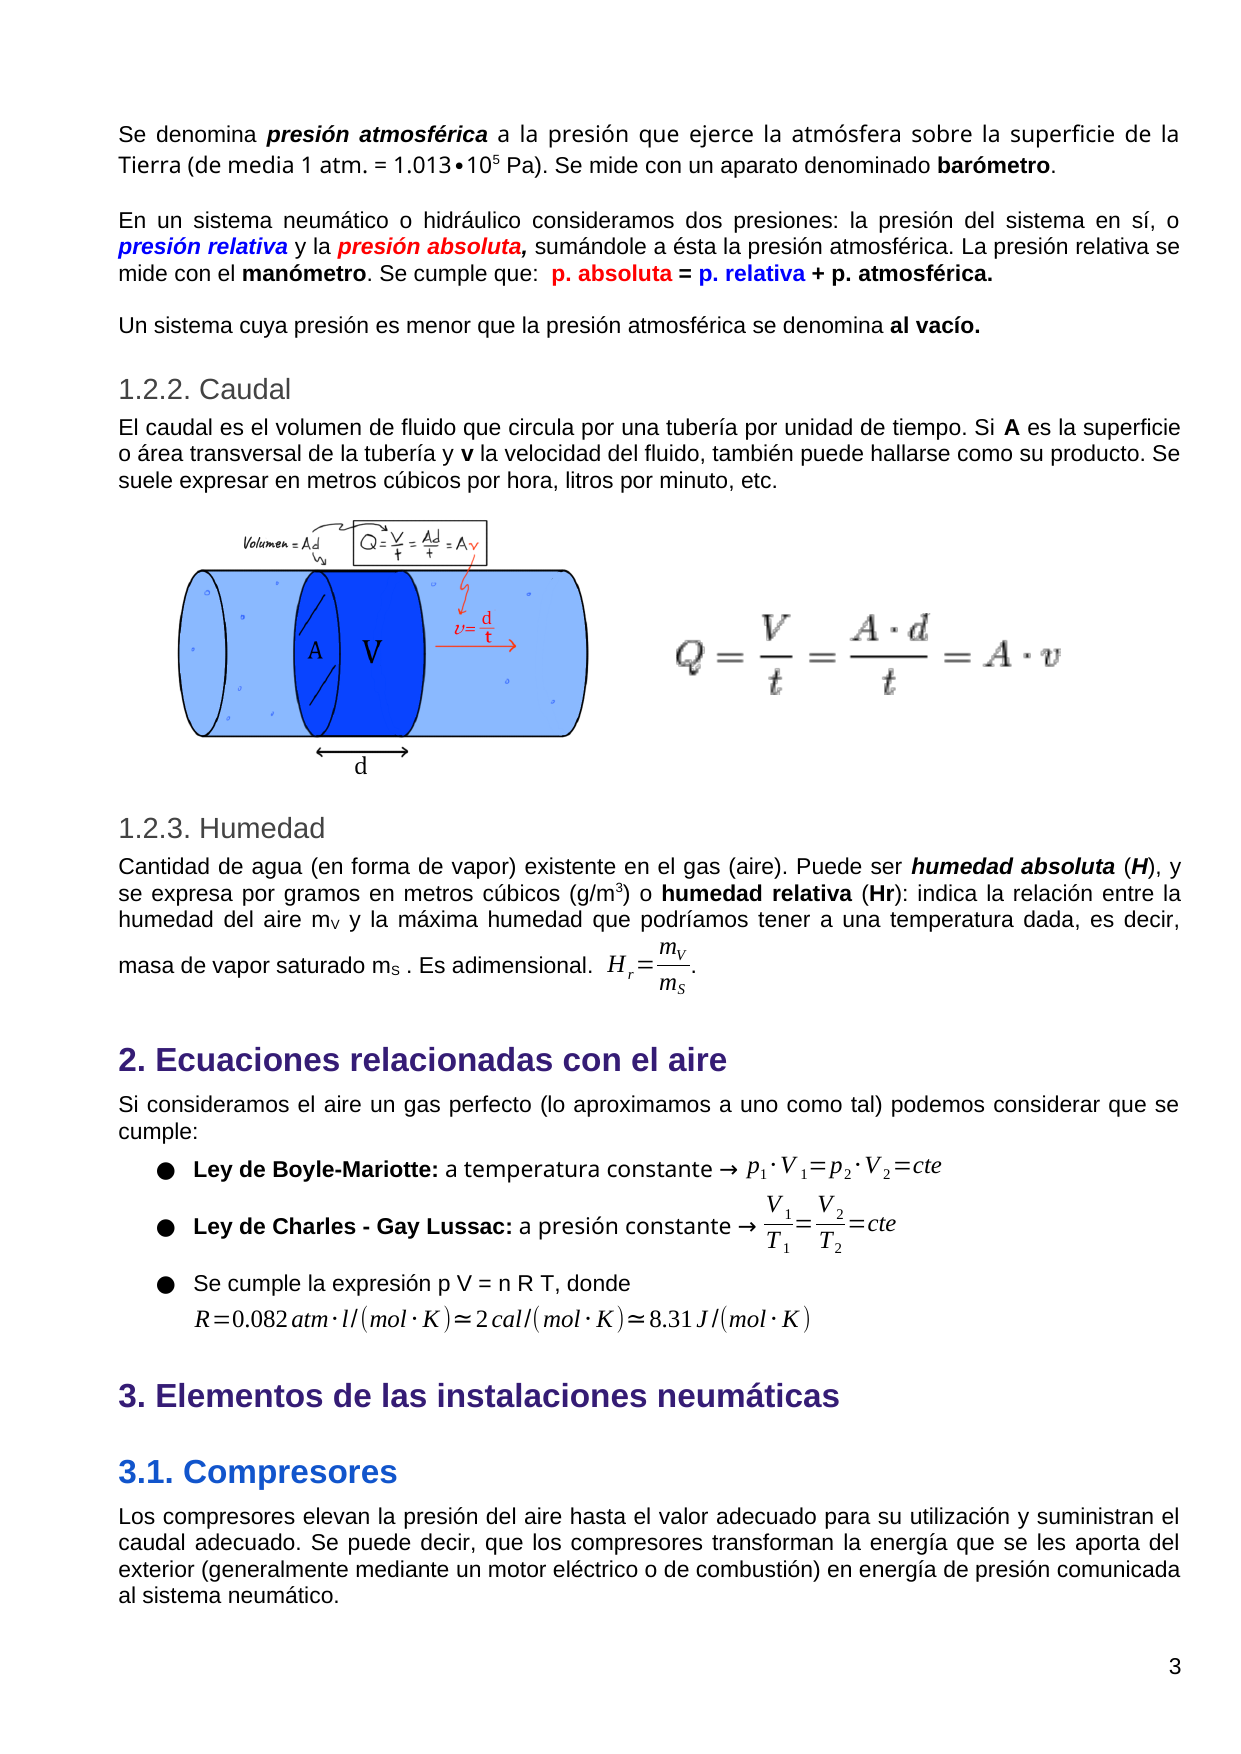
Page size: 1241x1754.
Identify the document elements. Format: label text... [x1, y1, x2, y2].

picture [676, 613, 1061, 695]
picture [166, 519, 610, 778]
text Un sistema cuya presión es menor que la presión atmosférica se denomina al vacío. [118, 312, 1181, 339]
list Ley de Charles - Gay Lussac: [156, 1191, 1181, 1257]
subtitle 3. Elementos de las instalaciones neumáticas [118, 1376, 1181, 1414]
text Los compresores elevan la presión del aire hasta el valor adecuado para su utilización y suministran el caudal adecuado. Se puede decir, que los compresores transforman la energía que se les aporta del exterior (generalmente mediante un motor eléctrico o de combustión) en energía de presión comunicada al sistema neumático. [118, 1503, 1181, 1608]
text Si consideramos el aire un gas perfecto (lo aproximamos a uno como tal) podemos considerar que se cumple: [118, 1091, 1181, 1144]
text En un sistema neumático o hidráulico consideramos dos presiones: la presión del sistema en sí, o presión relativa y la presión absoluta, sumándole a ésta la presión atmosférica. La presión relativa se mide con el manómetro. Se cumple que: p. absoluta = p. relativa + p. atmosférica. [118, 207, 1181, 286]
text Cantidad de agua (en forma de vapor) existente en el gas (aire). Puede ser humedad absoluta (H), y se expresa por gramos en metros cúbicos (g/m3) o humedad relativa (Hr): indica la relación entre la humedad del aire mV y la máxima humedad que podríamos tener a una temperatura dada, es decir, masa de vapor saturado mS . Es adimensional. . [118, 853, 1181, 999]
subtitle 2. Ecuaciones relacionadas con el aire [118, 1040, 1181, 1079]
list Ley de Boyle-Mariotte: [156, 1144, 1181, 1191]
subtitle 3.1. Compresores [118, 1452, 1181, 1490]
text Se denomina presión atmosférica5 Pa). Se mide con un aparato denominado barómetro. [118, 118, 1181, 181]
text El caudal es el volumen de fluido que circula por una tubería por unidad de tiempo. Si A es la superficie o área transversal de la tubería y v la velocidad del fluido, también puede hallarse como su producto. Se suele expresar en metros cúbicos por hora, litros por minuto, etc. [118, 414, 1181, 493]
subtitle 1.2.3. Humedad [118, 811, 1181, 845]
subtitle 1.2.2. Caudal [118, 372, 1181, 406]
list Se cumple la expresión p V = n R T, donde [156, 1257, 1181, 1334]
